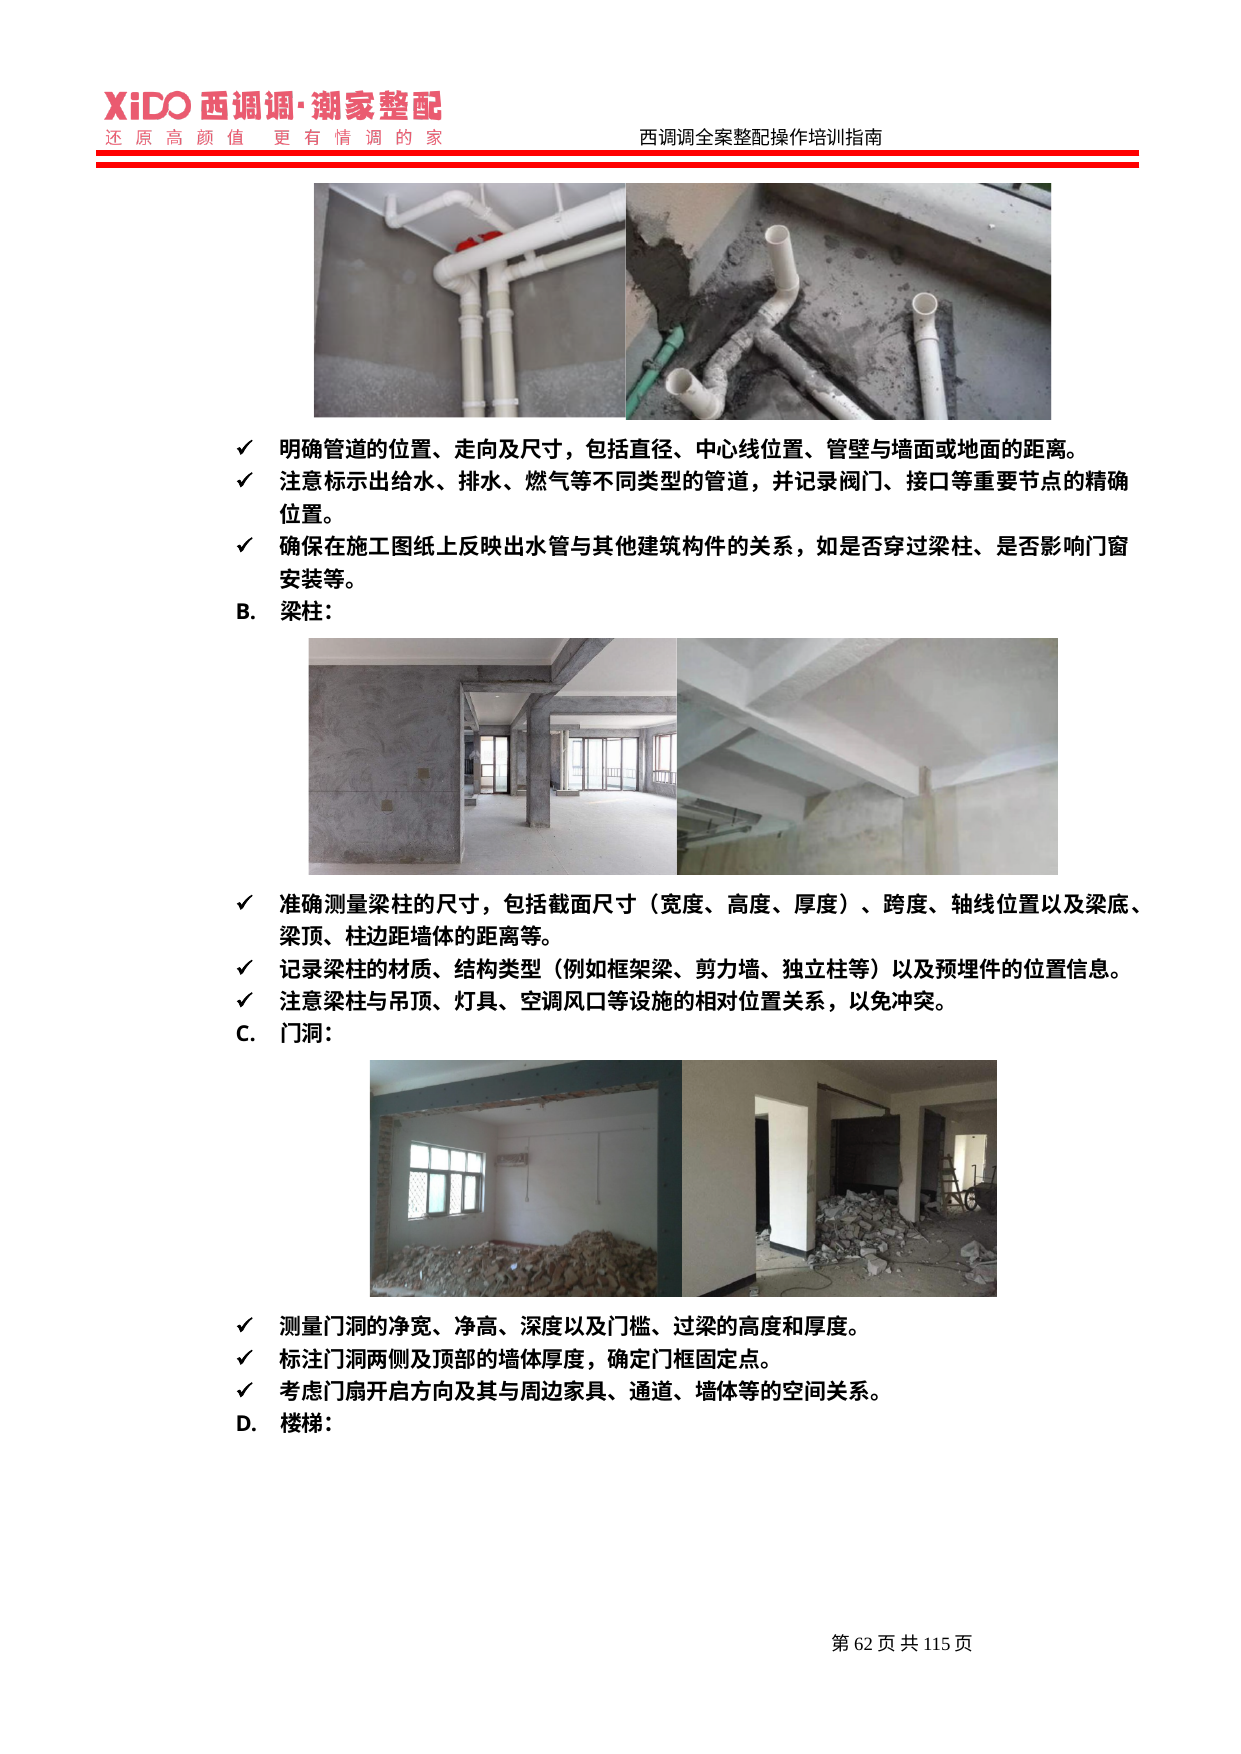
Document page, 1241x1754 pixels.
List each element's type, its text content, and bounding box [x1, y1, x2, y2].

list 梁柱： [235, 594, 1131, 626]
list 考虑门扇开启方向及其与周边家具、通道、墙体等的空间关系。 [235, 1374, 1131, 1406]
list 确保在施工图纸上反映出水管与其他建筑构件的关系，如是否穿过梁柱、是否影响门窗安装等。 [235, 529, 1131, 594]
list 标注门洞两侧及顶部的墙体厚度，确定门框固定点。 [235, 1341, 1131, 1374]
list 准确测量梁柱的尺寸，包括截面尺寸（宽度、高度、厚度）、跨度、轴线位置以及梁底、梁顶、柱边距墙体的距离等。 [235, 886, 1131, 951]
list 记录梁柱的材质、结构类型（例如框架梁、剪力墙、独立柱等）以及预埋件的位置信息。 [235, 951, 1131, 984]
picture [104, 90, 442, 145]
picture [308, 638, 1058, 875]
list 测量门洞的净宽、净高、深度以及门槛、过梁的高度和厚度。 [235, 1309, 1131, 1341]
list 楼梯： [235, 1406, 1131, 1439]
picture [313, 183, 1054, 420]
list 明确管道的位置、走向及尺寸，包括直径、中心线位置、管壁与墙面或地面的距离。 [235, 431, 1131, 464]
list 注意标示出给水、排水、燃气等不同类型的管道，并记录阀门、接口等重要节点的精确位置。 [235, 464, 1131, 529]
list 注意梁柱与吊顶、灯具、空调风口等设施的相对位置关系，以免冲突。 [235, 984, 1131, 1016]
picture [369, 1060, 997, 1297]
list 门洞： [235, 1016, 1131, 1049]
